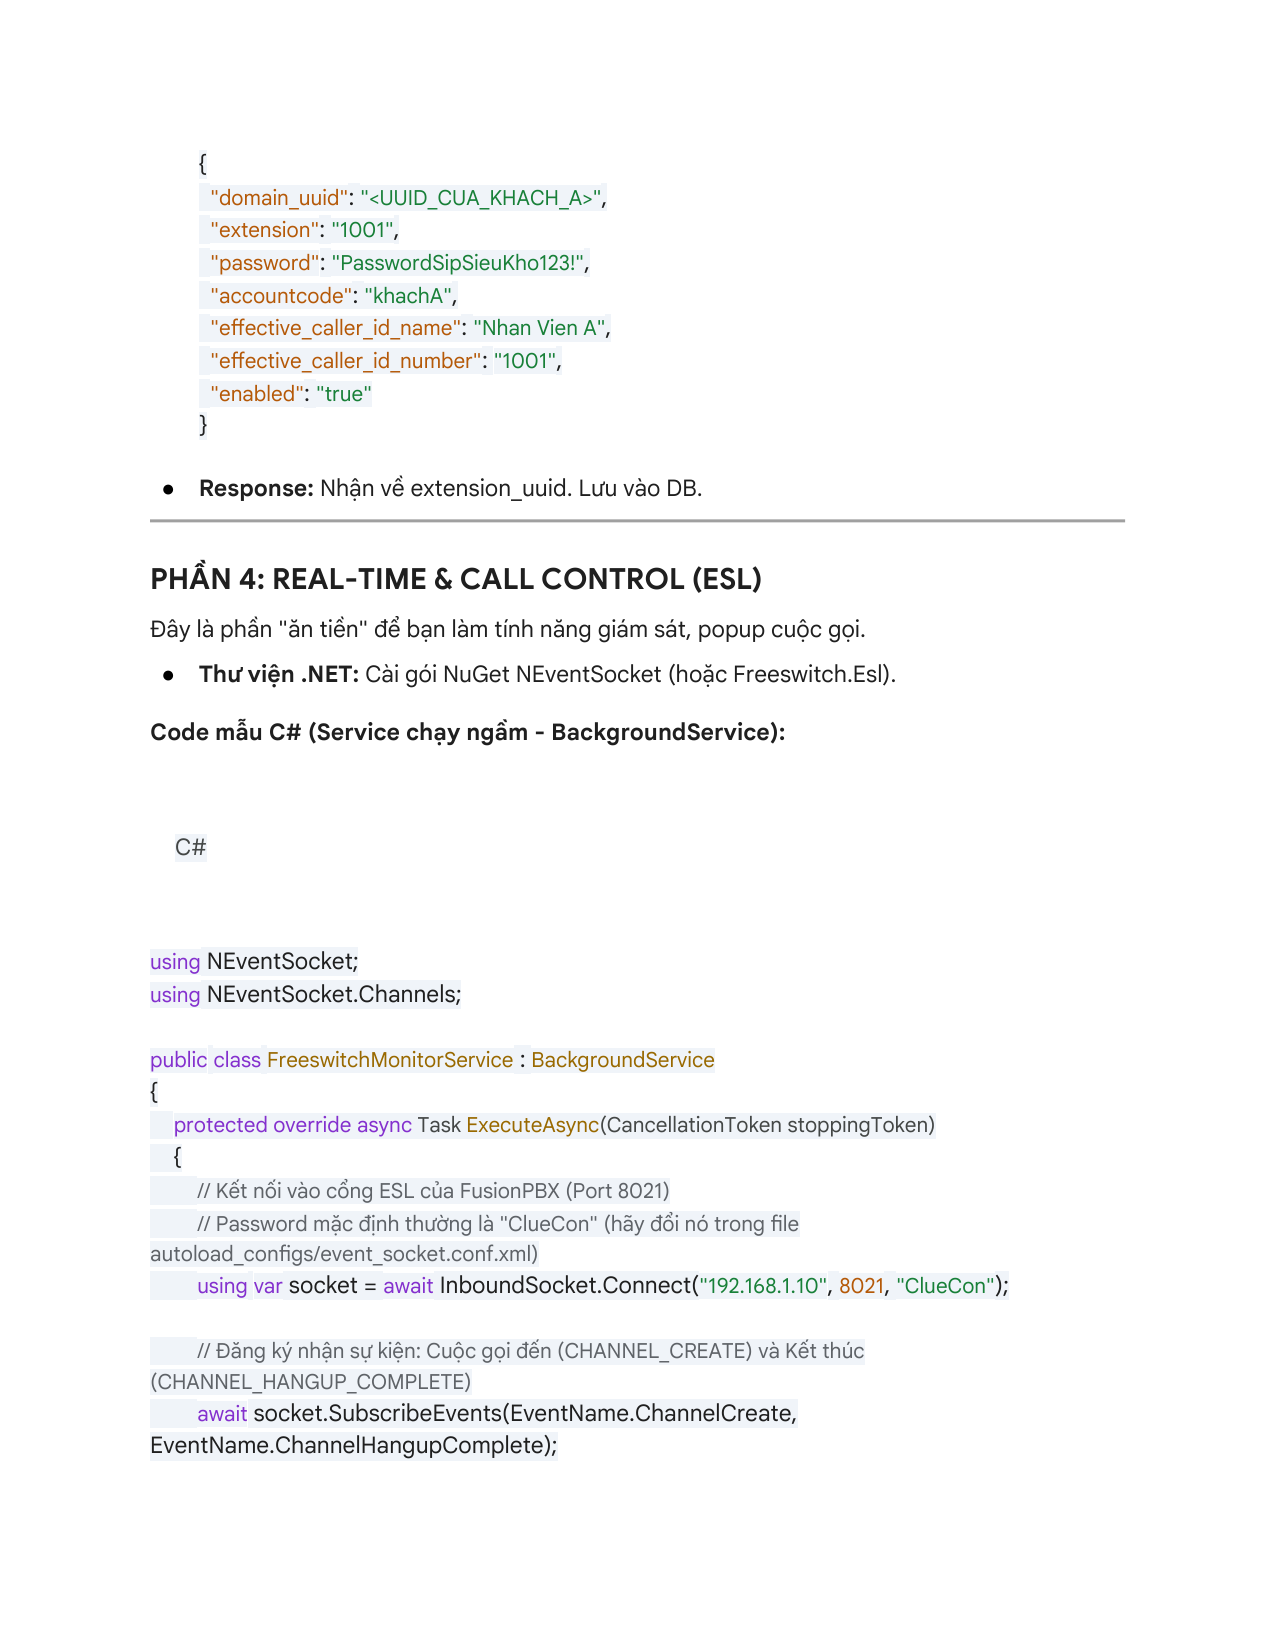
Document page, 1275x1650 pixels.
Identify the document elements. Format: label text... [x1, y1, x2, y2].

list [161, 150, 1125, 470]
list Thư viện .NET: Cài gói NuGet NEventSocket (hoặc Freeswitch.Esl). [161, 660, 1125, 689]
text Đây là phần "ăn tiền" để bạn làm tính năng giám sát, popup cuộc gọi. [150, 615, 1125, 644]
text Code mẫu C# (Service chạy ngầm - BackgroundService): [150, 718, 1125, 747]
subtitle PHẦN 4: REAL-TIME & CALL CONTROL (ESL) [150, 523, 1125, 597]
text C# [175, 833, 1112, 862]
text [150, 947, 1125, 1493]
list Response: Nhận về extension_uuid. Lưu vào DB. [161, 474, 1125, 503]
